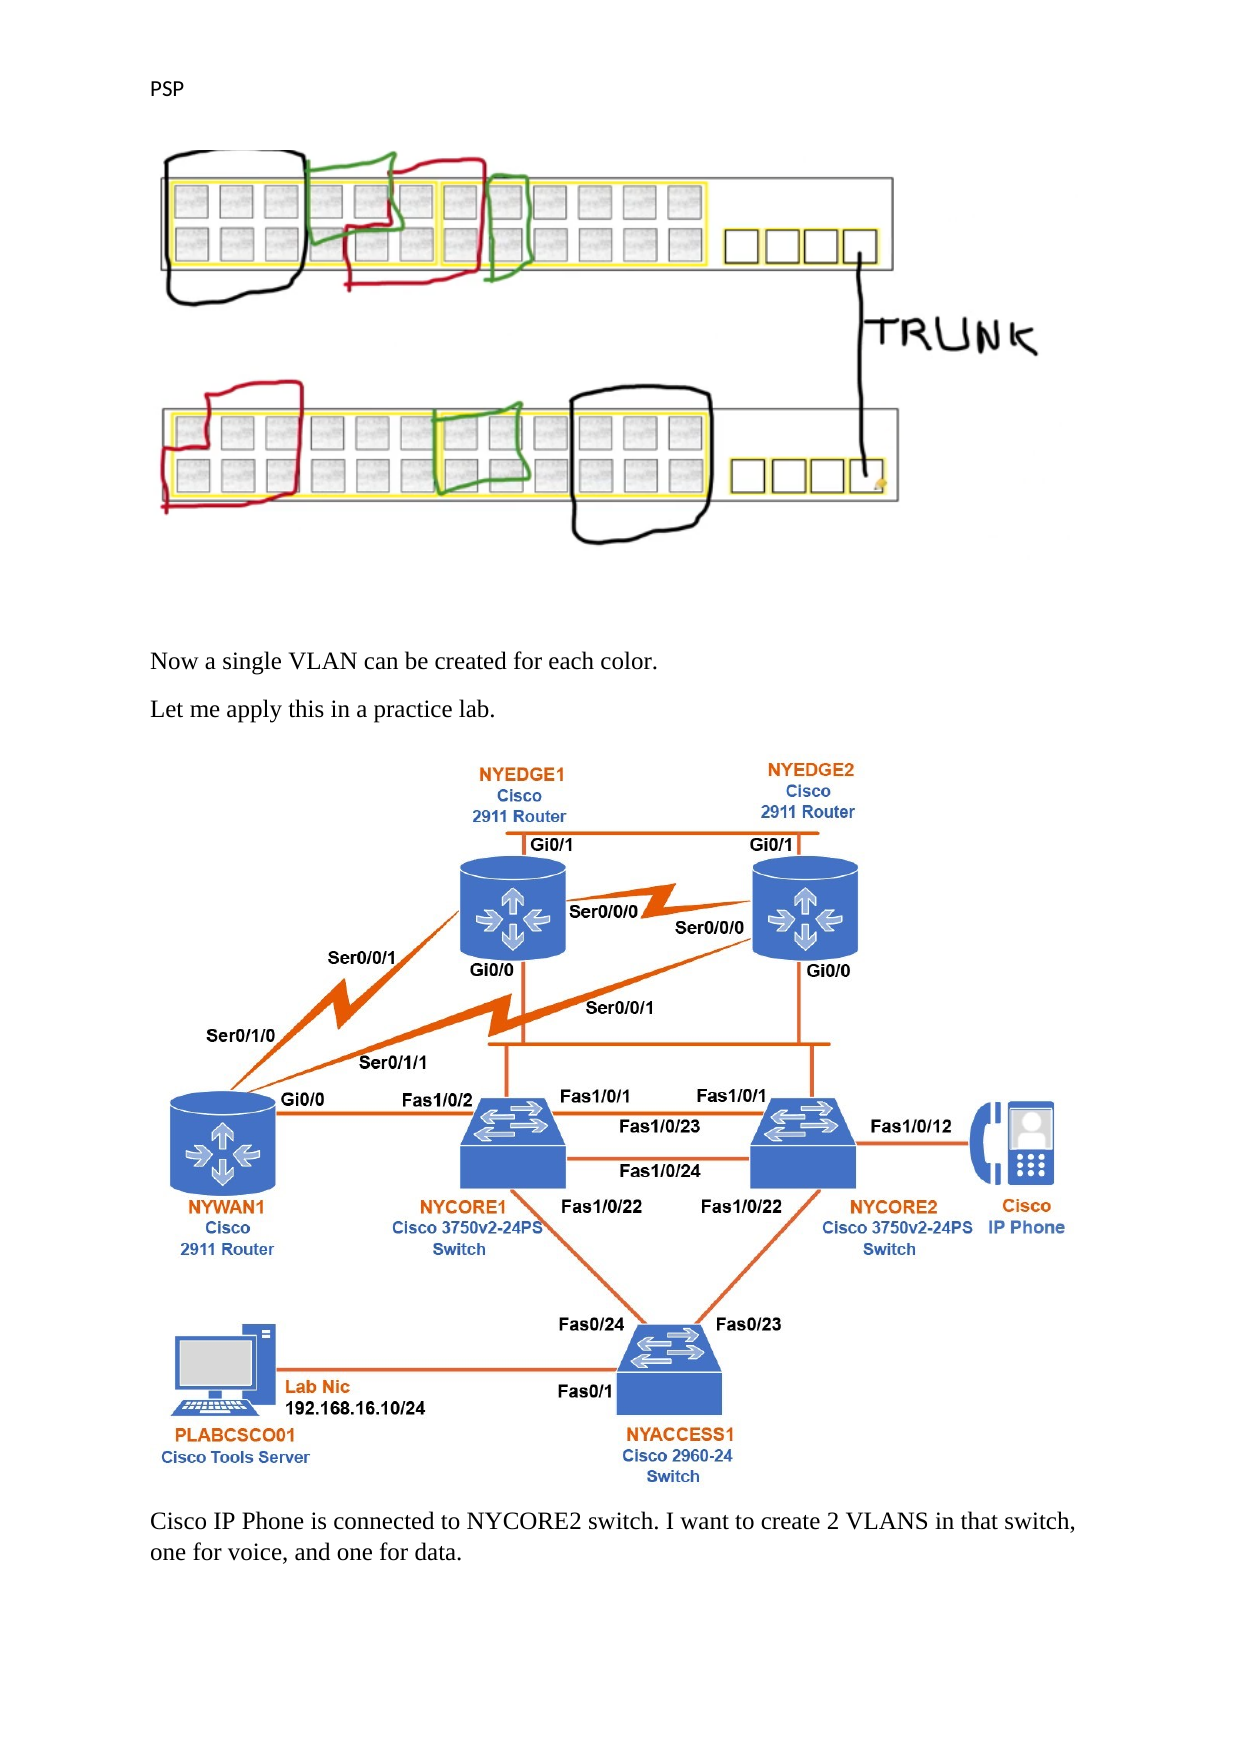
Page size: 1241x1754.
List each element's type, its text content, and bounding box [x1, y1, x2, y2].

text Cisco IP Phone is connected to NYCORE2 switch. I want to create 2 VLANS in that switch, one for voice, and one for data. [150, 1506, 1090, 1566]
picture [150, 741, 1091, 1488]
text Now a single VLAN can be created for each color. [150, 646, 1090, 675]
text Let me apply this in a practice lab. [150, 694, 1090, 723]
picture [150, 150, 1091, 580]
